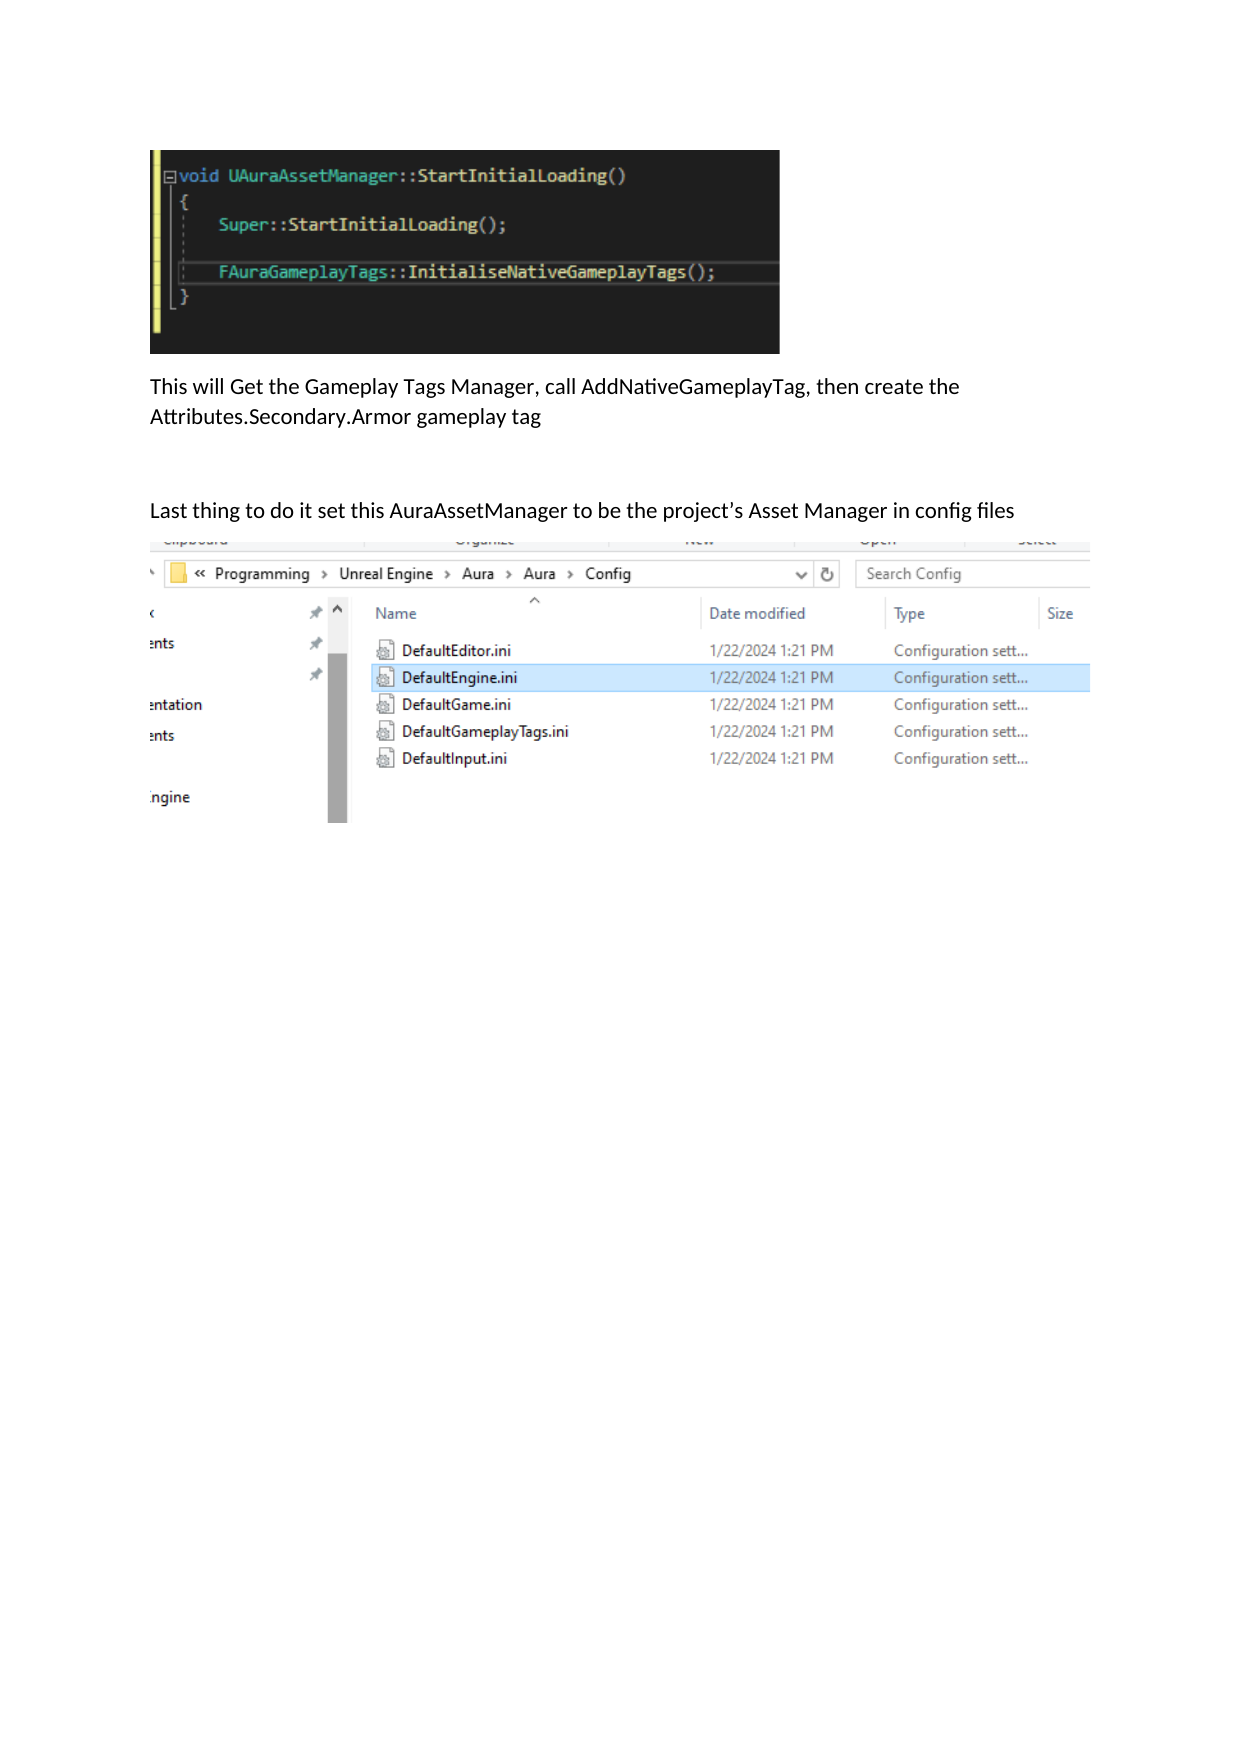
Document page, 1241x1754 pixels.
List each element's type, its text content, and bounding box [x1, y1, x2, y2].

text Last thing to do it set this AuraAssetManager to be the project’s Asset Manager in config files [150, 496, 1090, 524]
text This will Get the Gameplay Tags Manager, call AddNativeGameplayTag, then create the Attributes.Secondary.Armor gameplay tag [150, 372, 1090, 430]
picture [150, 150, 780, 354]
picture [150, 542, 1091, 823]
